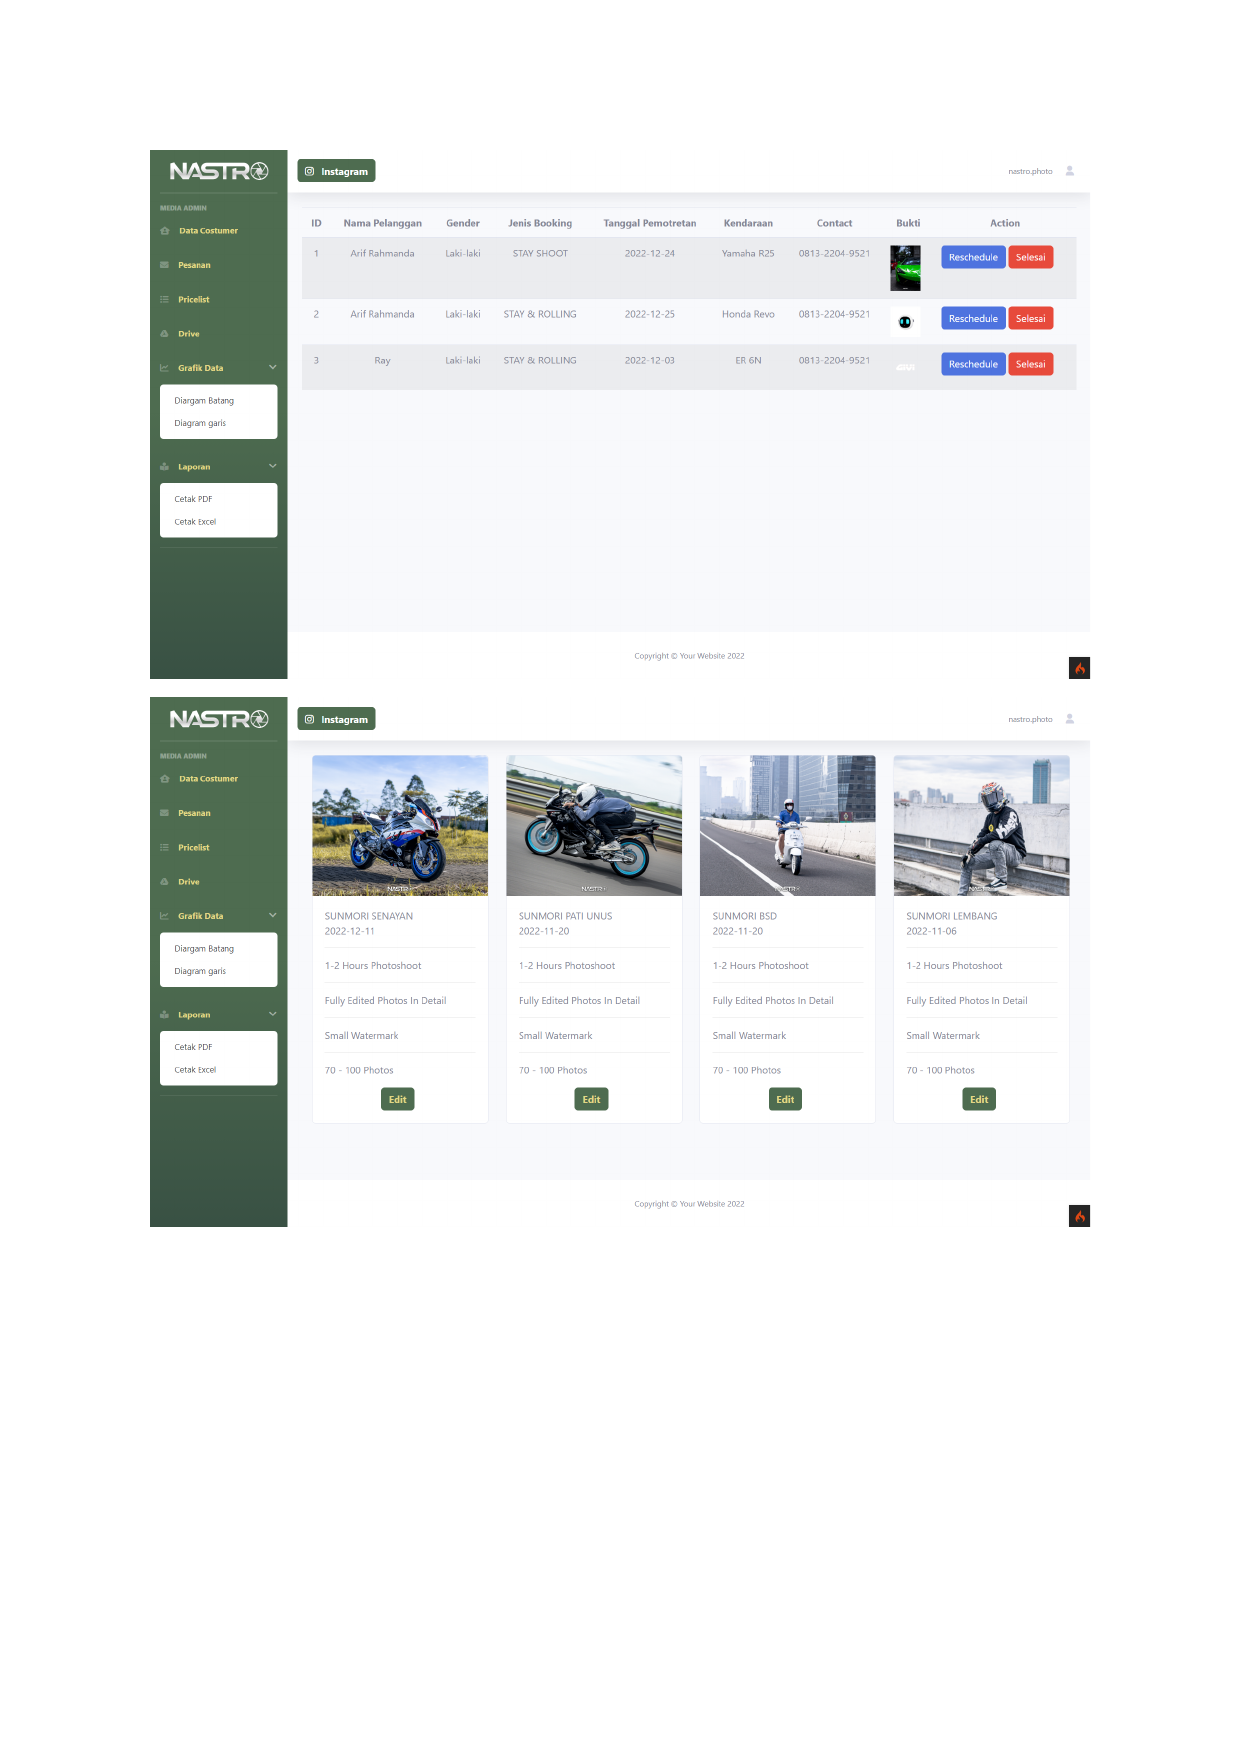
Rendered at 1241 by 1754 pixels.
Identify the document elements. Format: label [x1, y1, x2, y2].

picture [150, 697, 1091, 1227]
picture [150, 150, 1091, 679]
